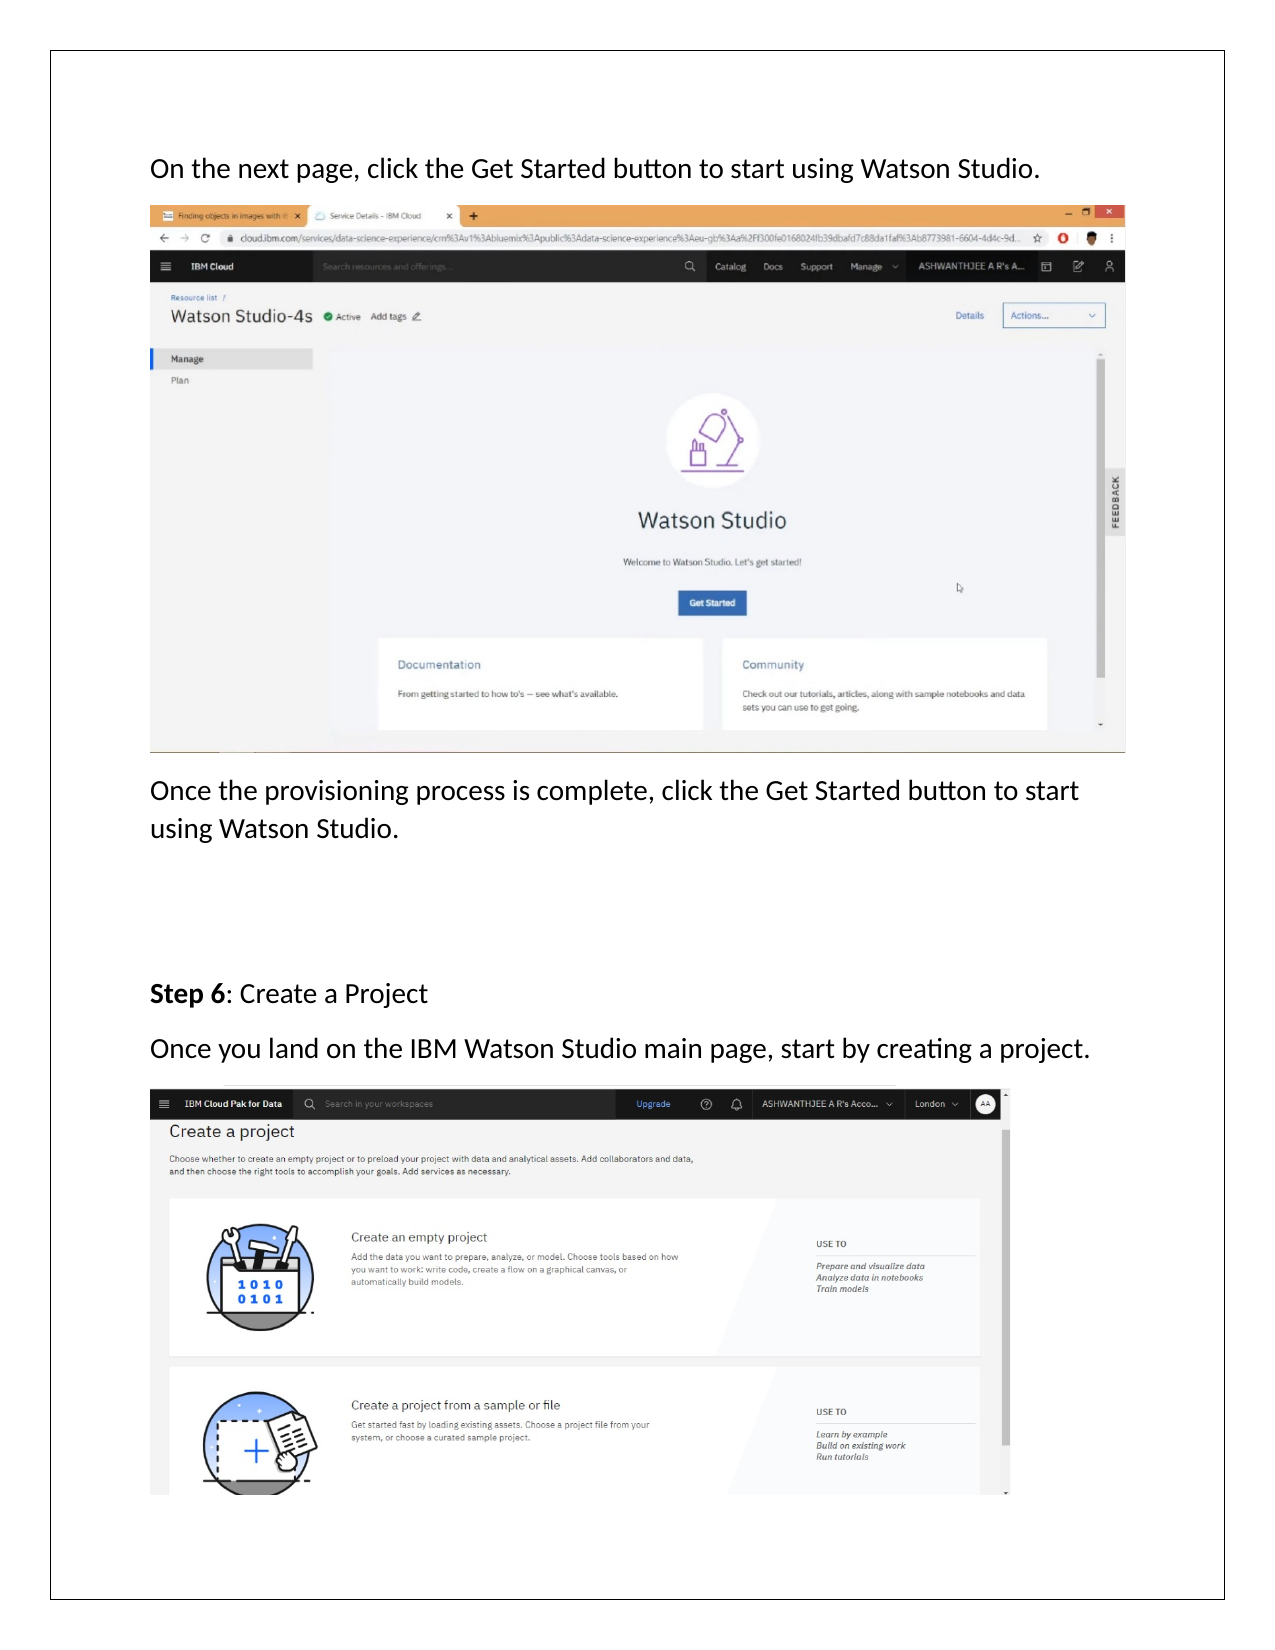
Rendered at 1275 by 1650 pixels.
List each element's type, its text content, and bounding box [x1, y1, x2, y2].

picture [150, 205, 1125, 753]
picture [150, 1085, 1011, 1495]
text Once you land on the IBM Watson Studio main page, start by creating a project. [150, 1030, 1125, 1066]
text Step 6: Create a Project [150, 975, 1125, 1011]
text On the next page, click the Get Started button to start using Watson Studio. [150, 150, 1125, 186]
text Once the provisioning process is complete, click the Get Started button to start using Watson Studio. [150, 772, 1125, 846]
